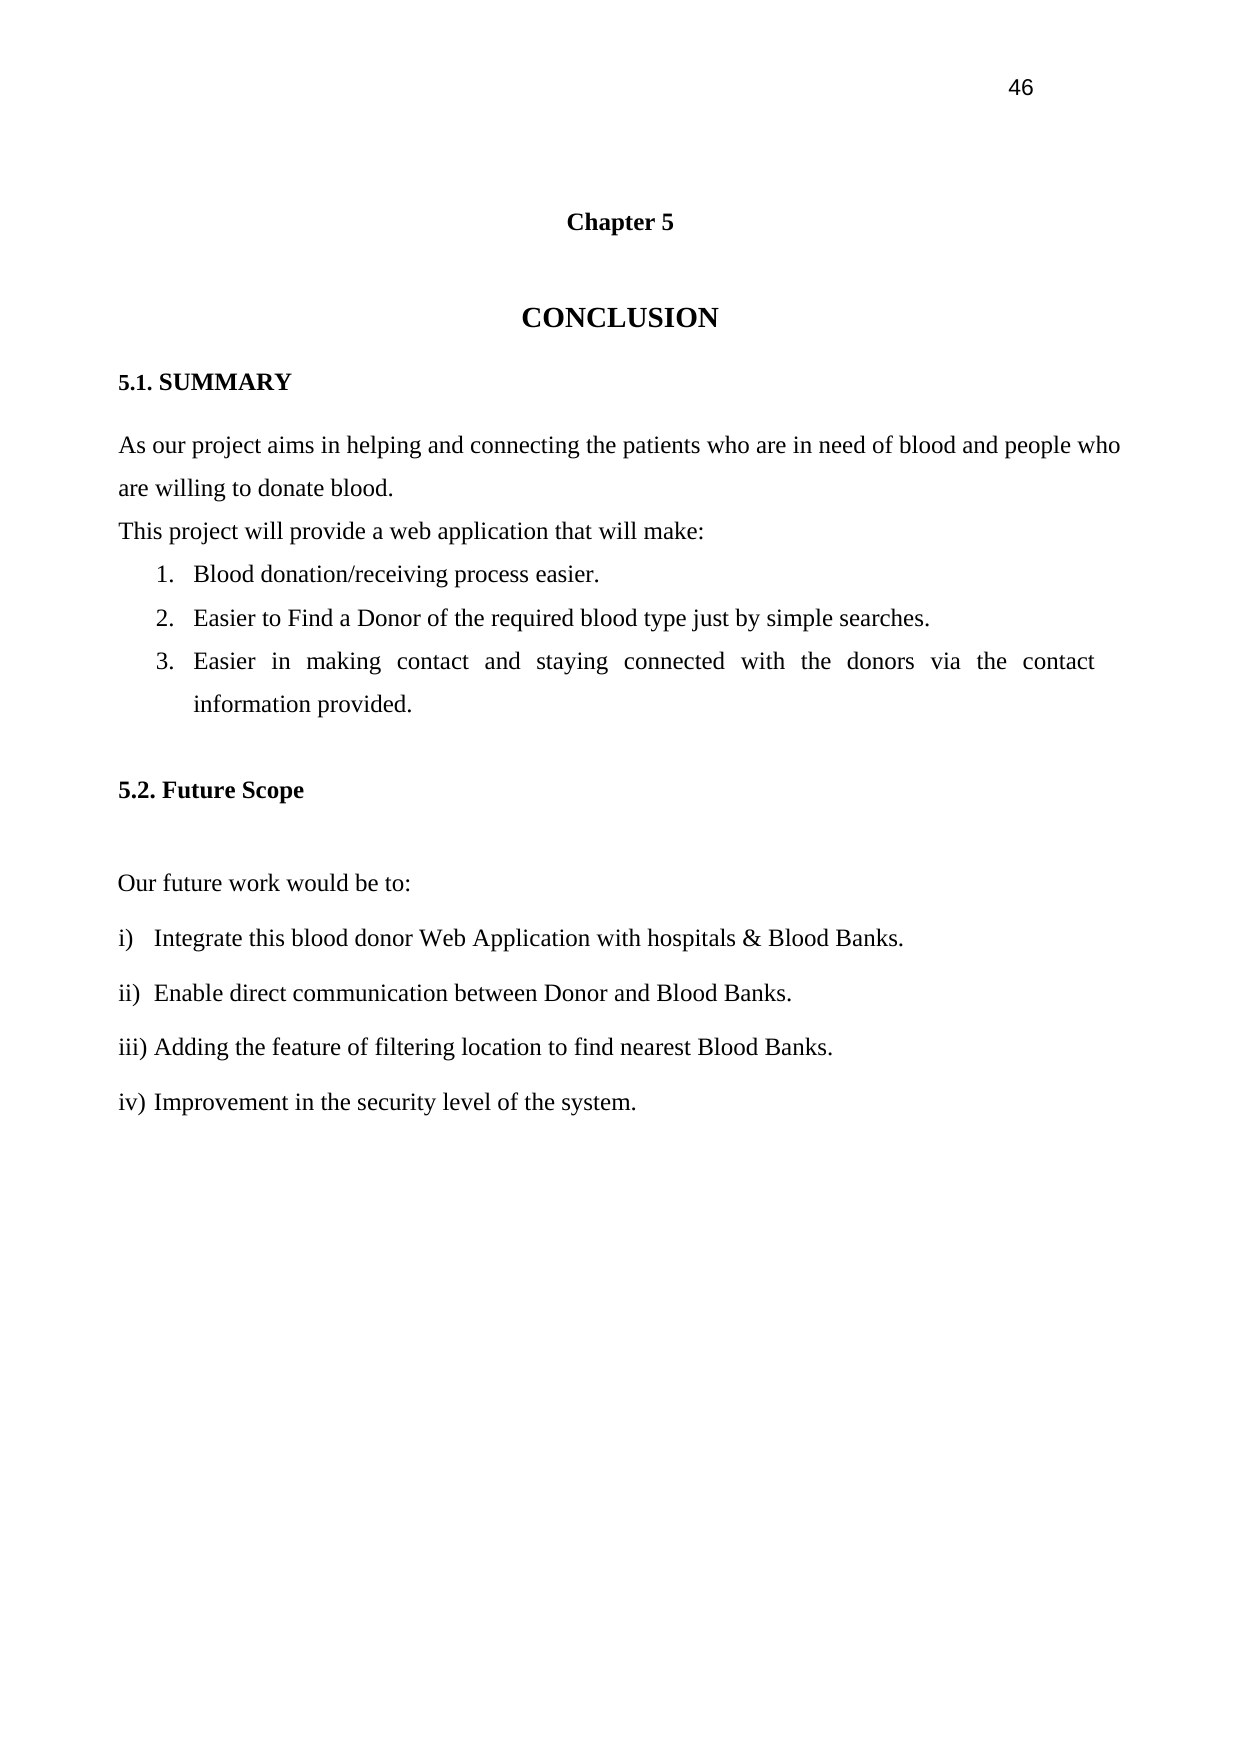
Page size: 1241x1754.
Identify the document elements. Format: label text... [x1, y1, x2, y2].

list Easier to Find a Donor of the required blood type just by simple searches. [156, 603, 1096, 631]
list Integrate this blood donor Web Application with hospitals & Blood Banks. [118, 923, 1122, 952]
list Improvement in the security level of the system. [118, 1087, 1122, 1116]
list Blood donation/receiving process easier. [156, 559, 1122, 588]
text 5.2. Future Scope [118, 775, 1122, 803]
text This project will provide a web application that will make: [118, 516, 1122, 545]
list Easier in making contact and staying connected with the donors via the contact information provided. [156, 646, 1096, 718]
text As our project aims in helping and connecting the patients who are in need of blood and people who are willing to donate blood. [118, 430, 1122, 502]
text 5.1. SUMMARY [118, 367, 1122, 396]
text Chapter 5 [118, 207, 1122, 236]
text Our future work would be to: [117, 868, 1122, 897]
list Adding the feature of filtering location to find nearest Blood Banks. [118, 1032, 1122, 1061]
list Enable direct communication between Donor and Blood Banks. [118, 978, 1122, 1006]
text CONCLUSION [118, 300, 1122, 333]
